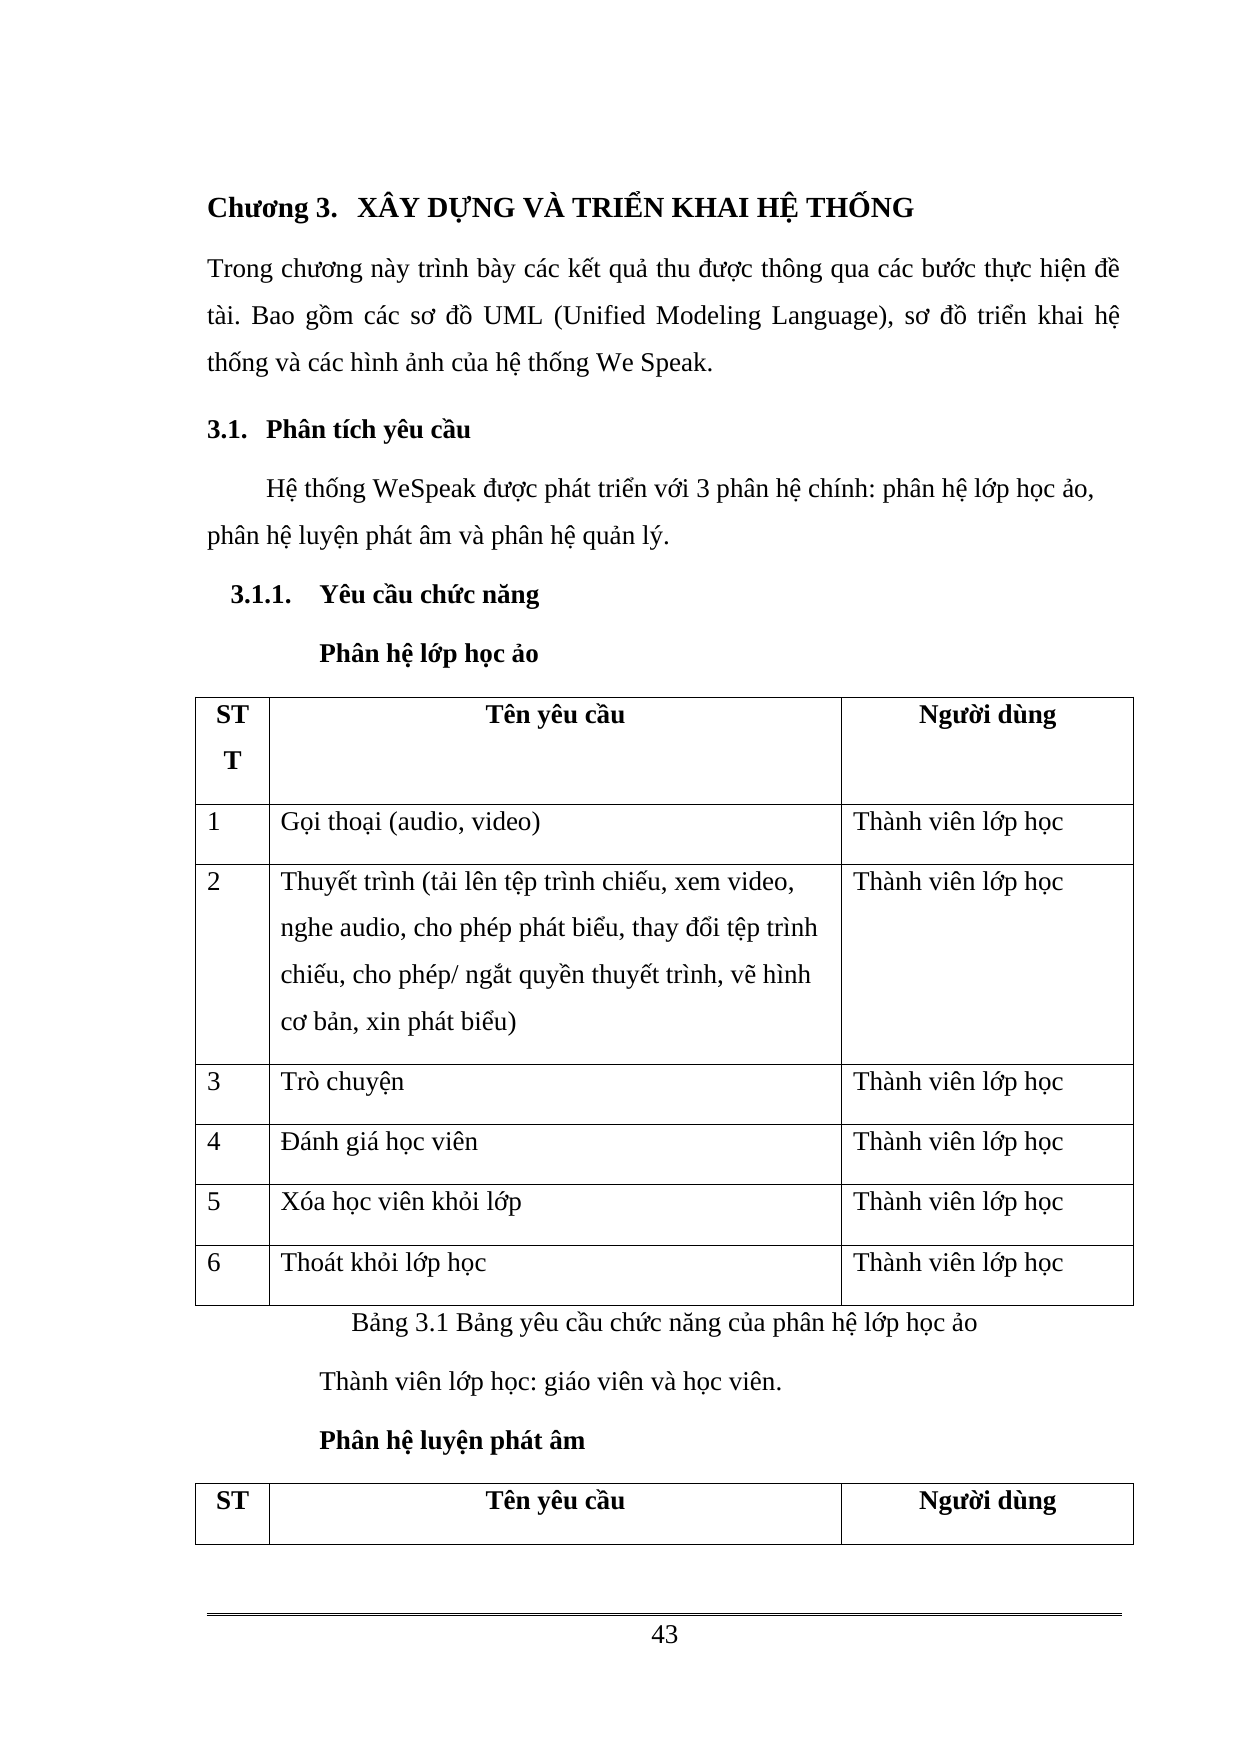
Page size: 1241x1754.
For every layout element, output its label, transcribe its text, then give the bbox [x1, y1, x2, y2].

table_cell Thuyết trình (tải lên tệp trình chiếu, xem video, nghe audio, cho phép phát biểu, thay đổi tệp trình chiếu, cho phép/ ngắt quyền thuyết trình, vẽ hình cơ bản, xin phát biểu) [270, 865, 841, 1064]
text Trong chương này trình bày các kết quả thu được thông qua các bước thực hiện đề tài. Bao gồm các sơ đồ UML (Unified Modeling Language), sơ đồ triển khai hệ thống và các hình ảnh của hệ thống We Speak. [207, 252, 1122, 377]
table_cell Trò chuyện [270, 1065, 841, 1124]
table_cell Thành viên lớp học [842, 1125, 1133, 1184]
table_cell Thành viên lớp học [842, 1065, 1133, 1124]
table_cell 3 [196, 1065, 269, 1124]
subtitle XÂY DỰNG VÀ TRIỂN KHAI HỆ THỐNG [207, 190, 1122, 223]
subtitle Yêu cầu chức năng [230, 578, 1122, 609]
text Thành viên lớp học: giáo viên và học viên. [282, 1365, 1122, 1396]
table_cell 1 [196, 805, 269, 864]
table_header STT [196, 1484, 269, 1543]
table_cell 6 [196, 1246, 269, 1305]
table_cell 2 [196, 865, 269, 1064]
table_cell Thành viên lớp học [842, 1185, 1133, 1244]
text Phân hệ lớp học ảo [282, 637, 1122, 669]
table_header Người dùng [842, 1484, 1133, 1543]
table_cell Thành viên lớp học [842, 865, 1133, 1064]
table_header Người dùng [842, 698, 1133, 803]
table_header STT [196, 698, 269, 803]
table_cell Đánh giá học viên [270, 1125, 841, 1184]
table_cell Gọi thoại (audio, video) [270, 805, 841, 864]
text Phân hệ luyện phát âm [282, 1424, 1122, 1455]
table_cell Xóa học viên khỏi lớp [270, 1185, 841, 1244]
table_header Tên yêu cầu [270, 1484, 841, 1543]
subtitle Phân tích yêu cầu [207, 413, 1122, 444]
table_cell 4 [196, 1125, 269, 1184]
text Bảng 3.1 Bảng yêu cầu chức năng của phân hệ lớp học ảo [207, 1306, 1122, 1337]
table_cell Thành viên lớp học [842, 805, 1133, 864]
table_header Tên yêu cầu [270, 698, 841, 803]
table_cell Thành viên lớp học [842, 1246, 1133, 1305]
text Hệ thống WeSpeak được phát triển với 3 phân hệ chính: phân hệ lớp học ảo, phân hệ luyện phát âm và phân hệ quản lý. [207, 472, 1122, 550]
table_cell Thoát khỏi lớp học [270, 1246, 841, 1305]
table_cell 5 [196, 1185, 269, 1244]
